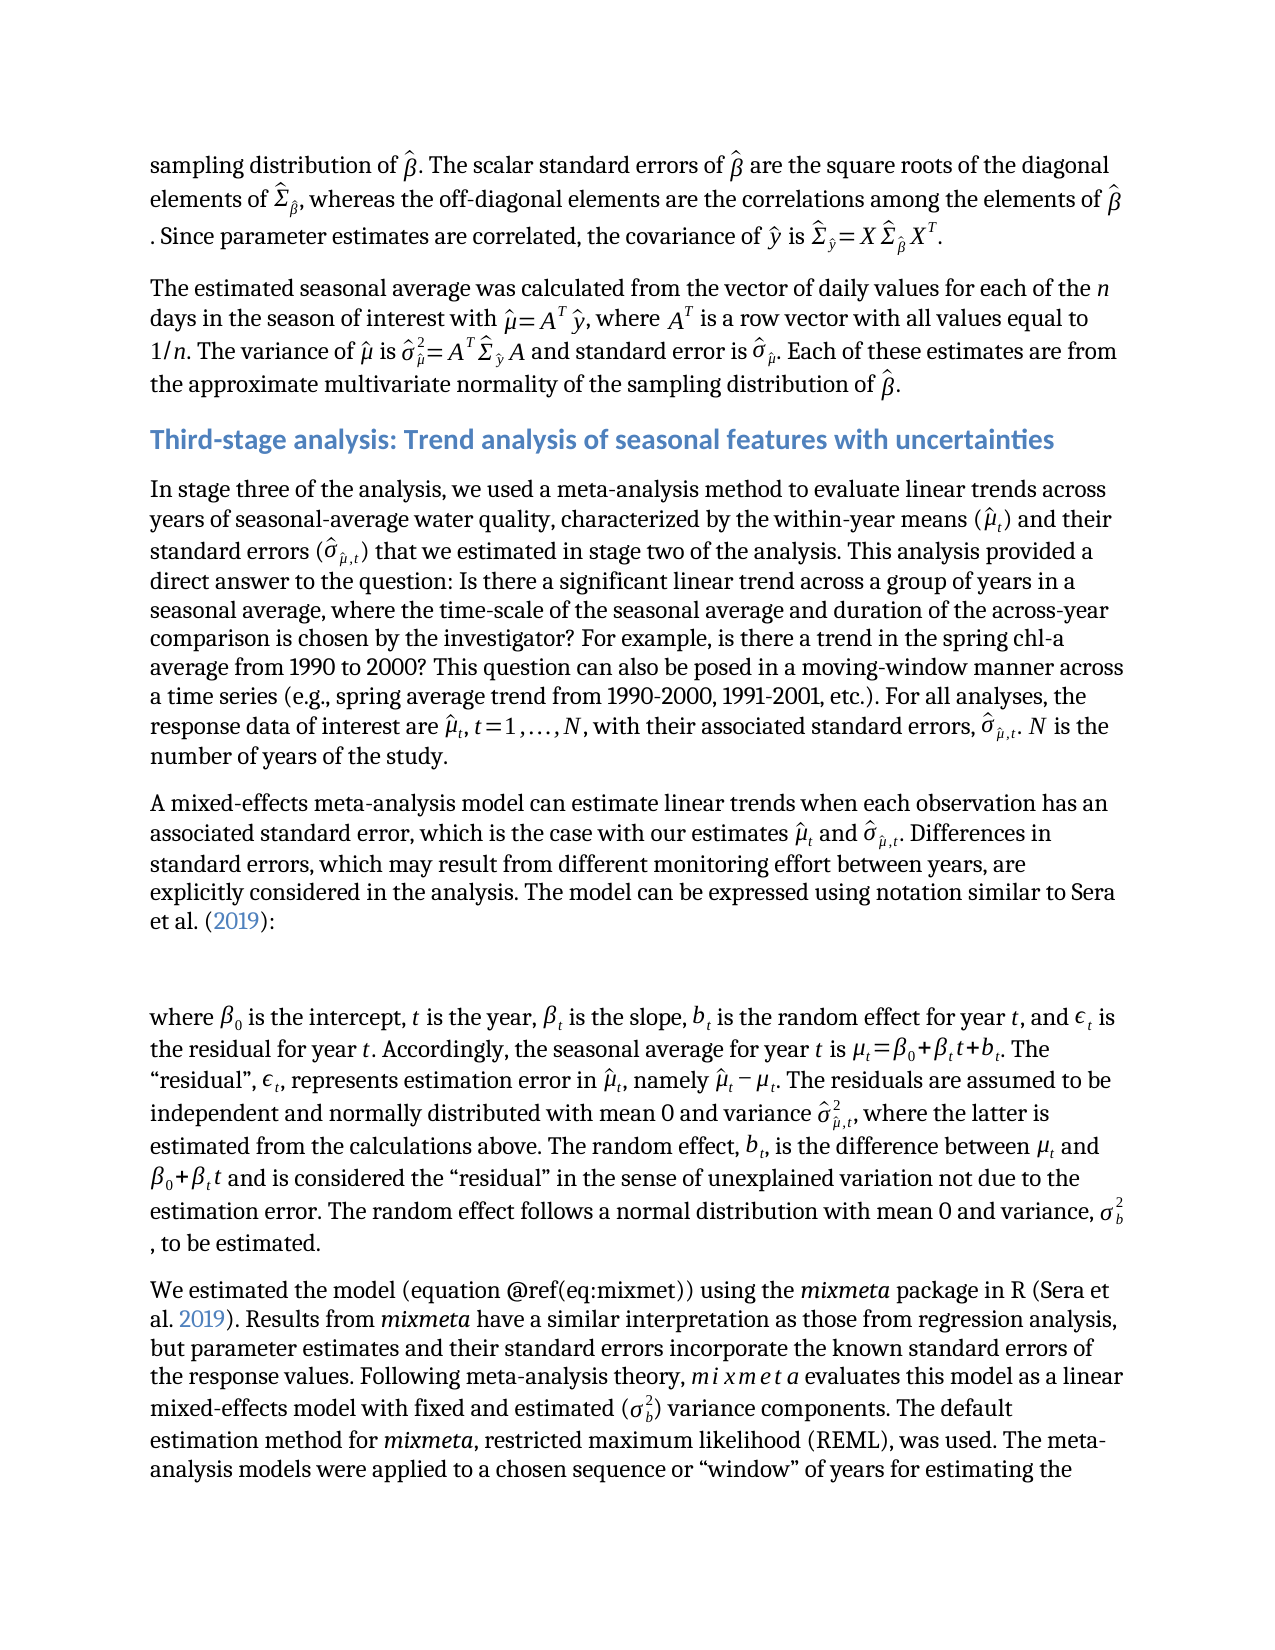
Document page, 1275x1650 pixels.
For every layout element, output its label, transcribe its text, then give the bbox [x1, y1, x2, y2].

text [150, 150, 1125, 255]
text In stage three of the analysis, we used a meta-analysis method to evaluate linear trends across years of seasonal-average water quality, characterized by the within-year means () and their standard errors () that we estimated in stage two of the analysis. This analysis provided a direct answer to the question: Is there a significant linear trend across a group of years in a seasonal average, where the time-scale of the seasonal average and duration of the across-year comparison is chosen by the investigator? For example, is there a trend in the spring chl-a average from 1990 to 2000? This question can also be posed in a moving-window manner across a time series (e.g., spring average trend from 1990-2000, 1991-2001, etc.). For all analyses, the response data of interest are , , with their associated standard errors, . is the number of years of the study. [150, 475, 1125, 771]
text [150, 1276, 1125, 1483]
subtitle Third-stage analysis: Trend analysis of seasonal features with uncertainties [150, 421, 1125, 457]
text A mixed-effects meta-analysis model can estimate linear trends when each observation has an associated standard error, which is the case with our estimates and . Differences in standard errors, which may result from different monitoring effort between years, are explicitly considered in the analysis. The model can be expressed using notation similar to Sera et al. (2019): [150, 789, 1125, 936]
text The estimated seasonal average was calculated from the vector of daily values for each of the days in the season of interest with , where is a row vector with all values equal to . The variance of is and standard error is . Each of these estimates are from the approximate multivariate normality of the sampling distribution of . [150, 274, 1125, 400]
text where is the intercept, is the year, is the slope, is the random effect for year , and is the residual for year . Accordingly, the seasonal average for year is . The “residual”, , represents estimation error in , namely . The residuals are assumed to be independent and normally distributed with mean 0 and variance , where the latter is estimated from the calculations above. The random effect, , is the difference between and and is considered the “residual” in the sense of unexplained variation not due to the estimation error. The random effect follows a normal distribution with mean 0 and variance, , to be estimated. [150, 1002, 1125, 1257]
